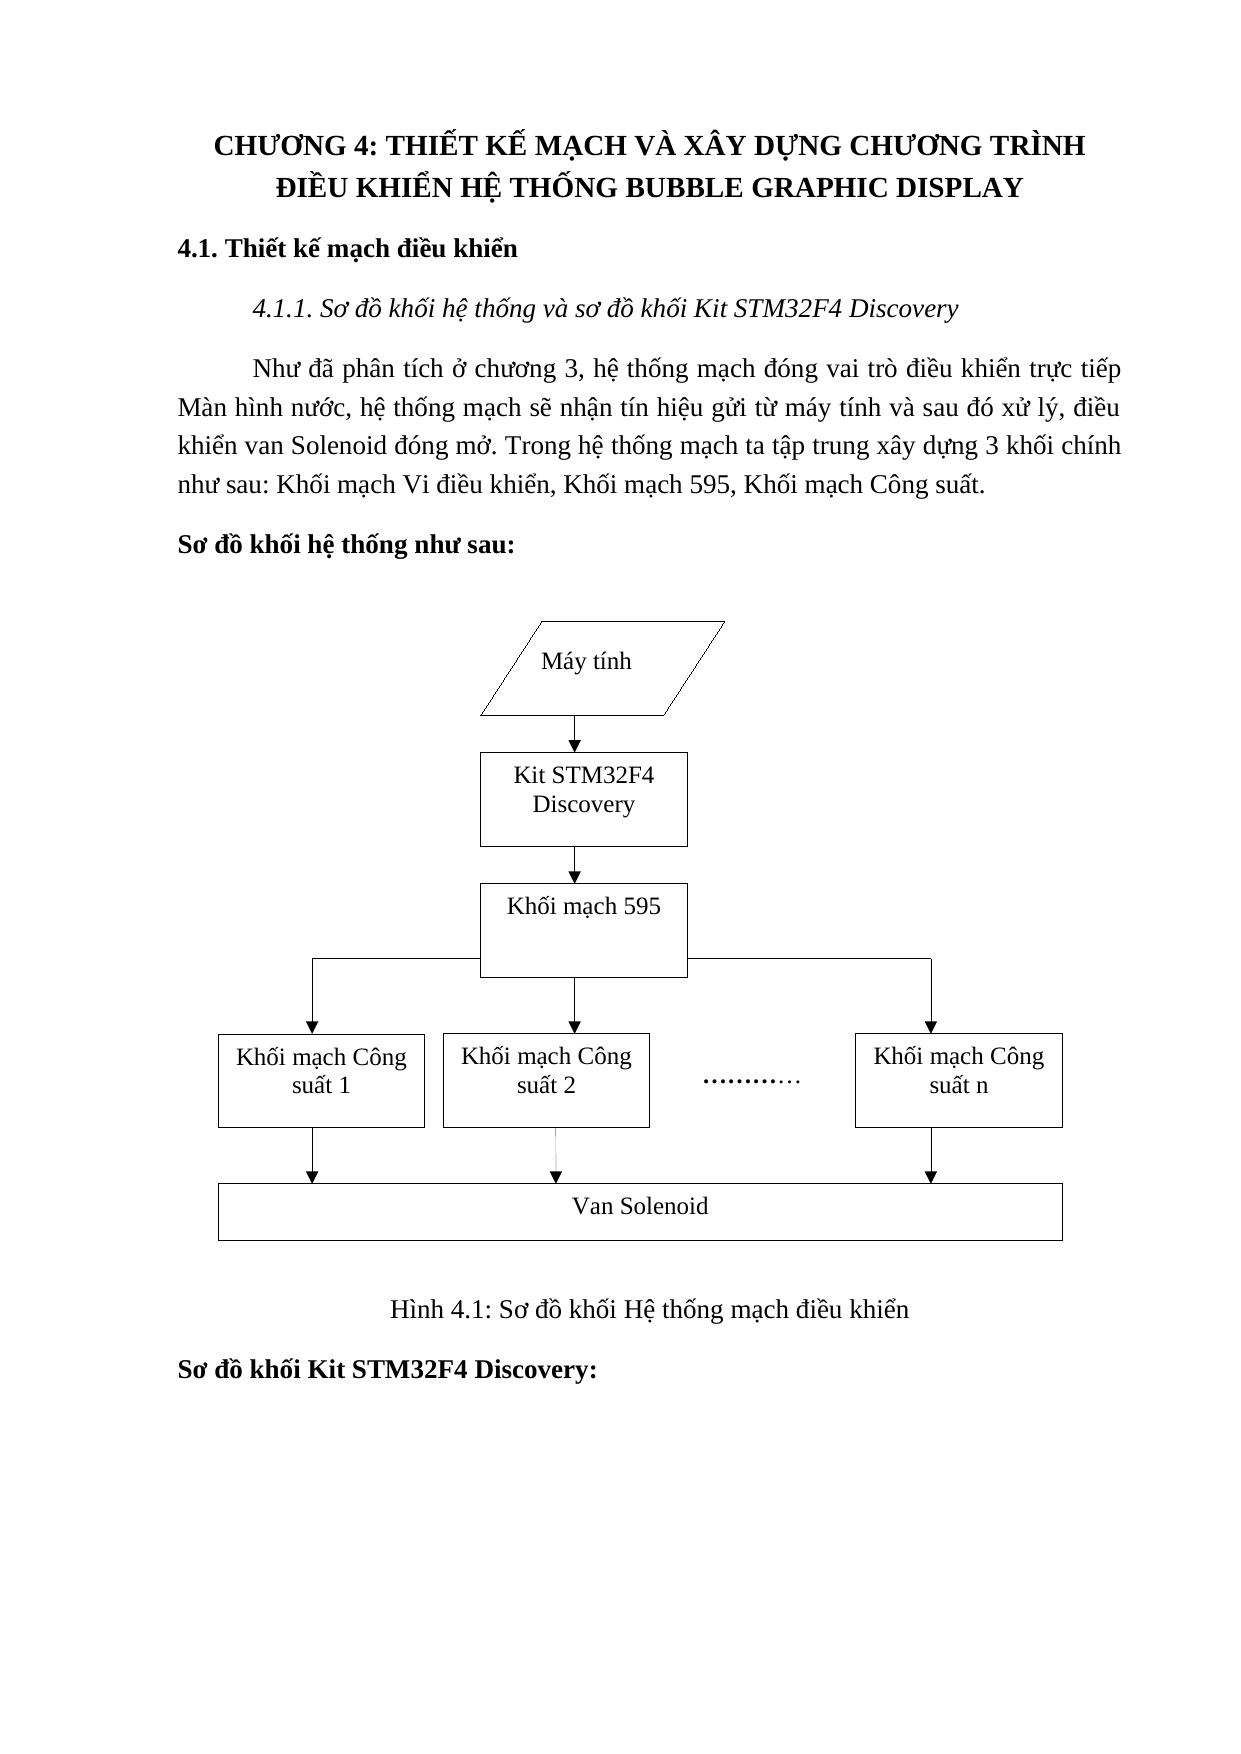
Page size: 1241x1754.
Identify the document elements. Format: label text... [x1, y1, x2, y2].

text Sơ đồ khối Kit STM32F4 Discovery: [177, 1353, 1122, 1384]
subtitle 4.1.1. Sơ đồ khối hệ thống và sơ đồ khối Kit STM32F4 Discovery [252, 292, 1122, 323]
subtitle 4.1. Thiết kế mạch điều khiển [177, 232, 1122, 263]
text Hình 4.1: Sơ đồ khối Hệ thống mạch điều khiển [177, 1293, 1122, 1324]
text Sơ đồ khối hệ thống như sau: [177, 528, 1122, 559]
subtitle CHƯƠNG 4: THIẾT KẾ MẠCH VÀ XÂY DỰNG CHƯƠNG TRÌNH ĐIỀU KHIỂN HỆ THỐNG BUBBLE GRAPHIC DISPLAY [177, 128, 1122, 203]
text Như đã phân tích ở chương 3, hệ thống mạch đóng vai trò điều khiển trực tiếp Màn hình nước, hệ thống mạch sẽ nhận tín hiệu gửi từ máy tính và sau đó xử lý, điều khiển van Solenoid đóng mở. Trong hệ thống mạch ta tập trung xây dựng 3 khối chính như sau: Khối mạch Vi điều khiển, Khối mạch 595, Khối mạch Công suất. [177, 352, 1122, 499]
